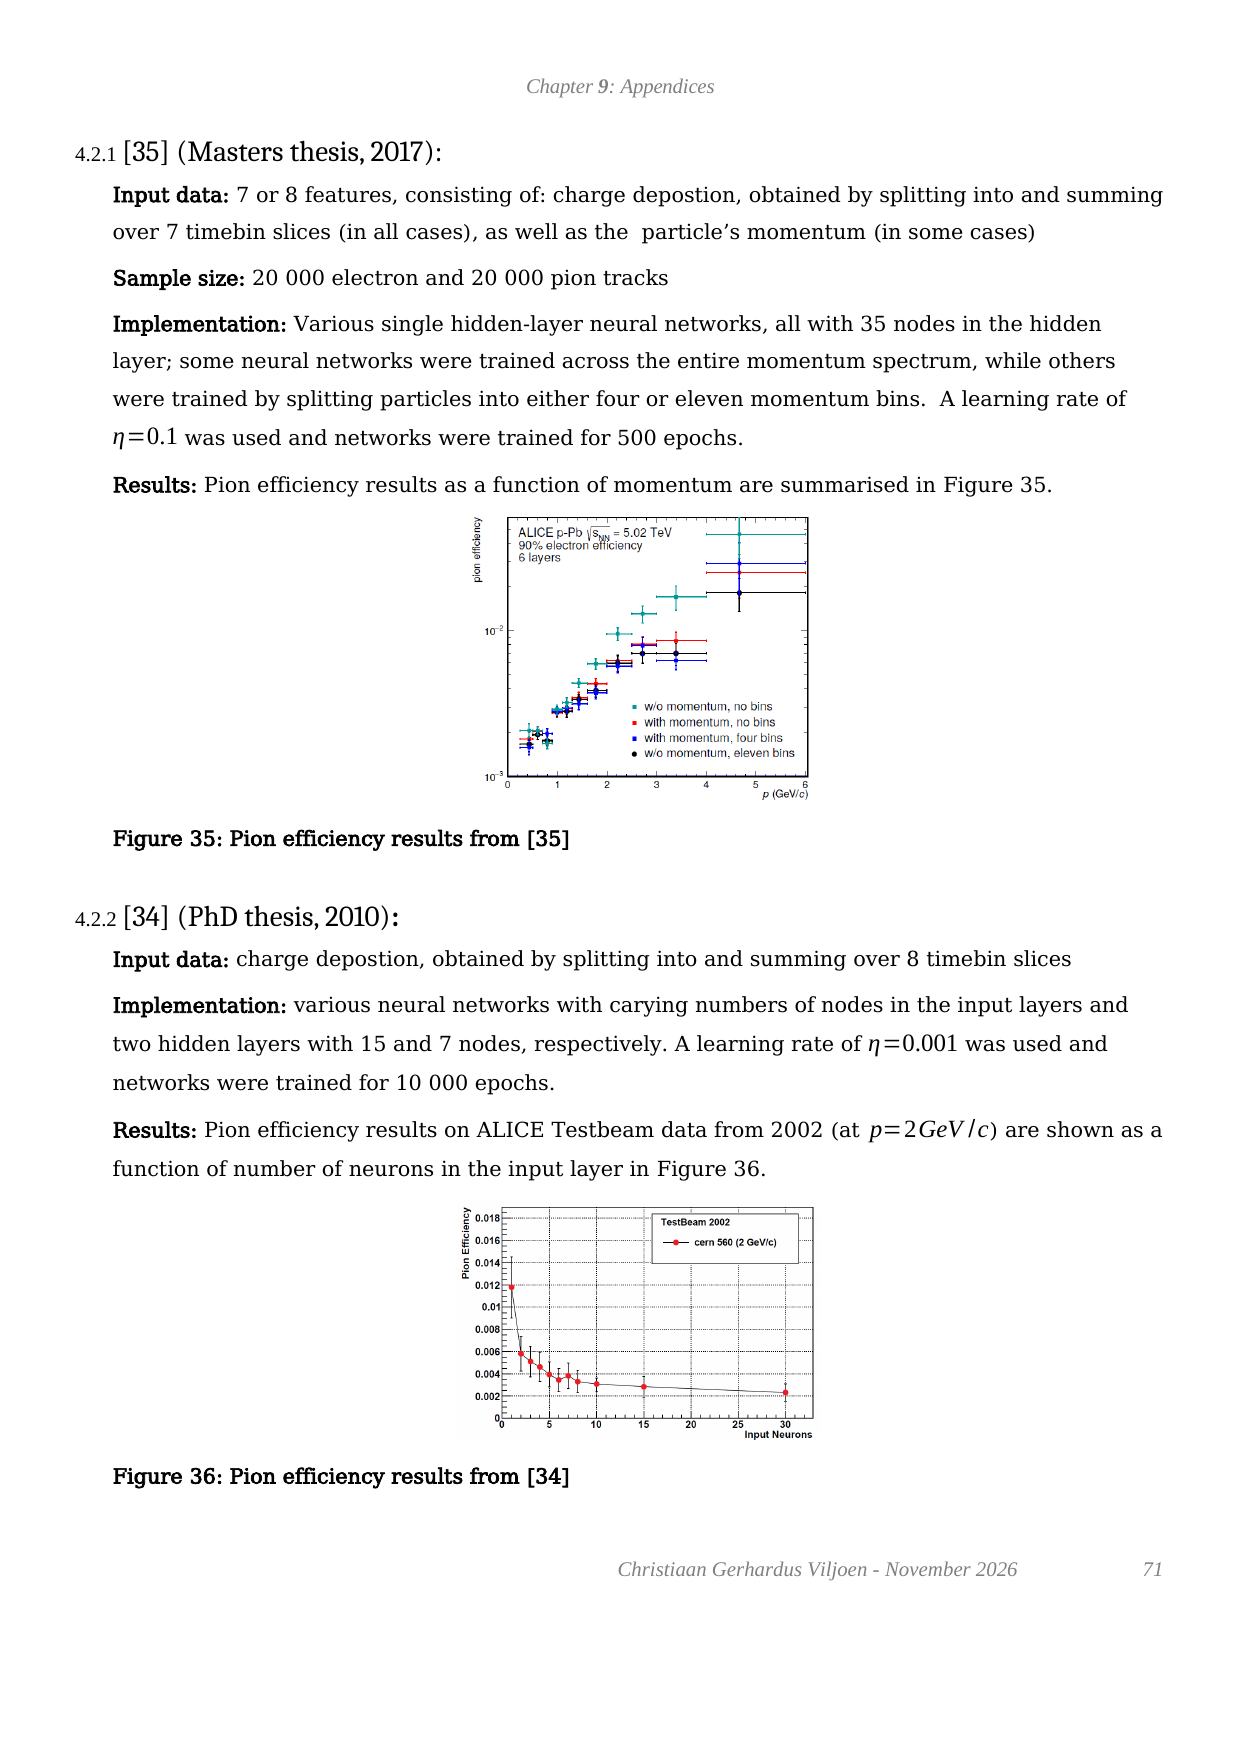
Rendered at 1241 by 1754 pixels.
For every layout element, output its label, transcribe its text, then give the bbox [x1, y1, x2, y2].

subtitle (PhD thesis, 2010): [75, 900, 1165, 934]
text Implementation: Various single hidden-layer neural networks, all with 35 nodes in the hidden layer; some neural networks were trained across the entire momentum spectrum, while others were trained by splitting particles into either four or eleven momentum bins. A learning rate of was used and networks were trained for 500 epochs. [112, 311, 1165, 451]
picture [457, 1201, 821, 1442]
text Results: Pion efficiency results on ALICE Testbeam data from 2002 (at ) are shown as a function of number of neurons in the input layer in Figure 36. [112, 1116, 1165, 1181]
text Implementation: various neural networks with carying numbers of nodes in the input layers and two hidden layers with 15 and 7 nodes, respectively. A learning rate of was used and networks were trained for 10 000 epochs. [112, 992, 1165, 1095]
text Figure 35: Pion efficiency results from [112, 825, 1165, 850]
text Input data: charge depostion, obtained by splitting into and summing over 8 timebin slices [112, 946, 1165, 971]
subtitle (Masters thesis, 2017): [75, 135, 1165, 169]
text Figure 36: Pion efficiency results from [112, 1463, 1165, 1488]
picture [465, 517, 813, 805]
text Sample size: 20 000 electron and 20 000 pion tracks [112, 265, 1165, 290]
text Results: Pion efficiency results as a function of momentum are summarised in Figure 35. [112, 472, 1165, 497]
text Input data: 7 or 8 features, consisting of: charge depostion, obtained by splitting into and summing over 7 timebin slices (in all cases), as well as the particle’s momentum (in some cases) [112, 181, 1165, 244]
